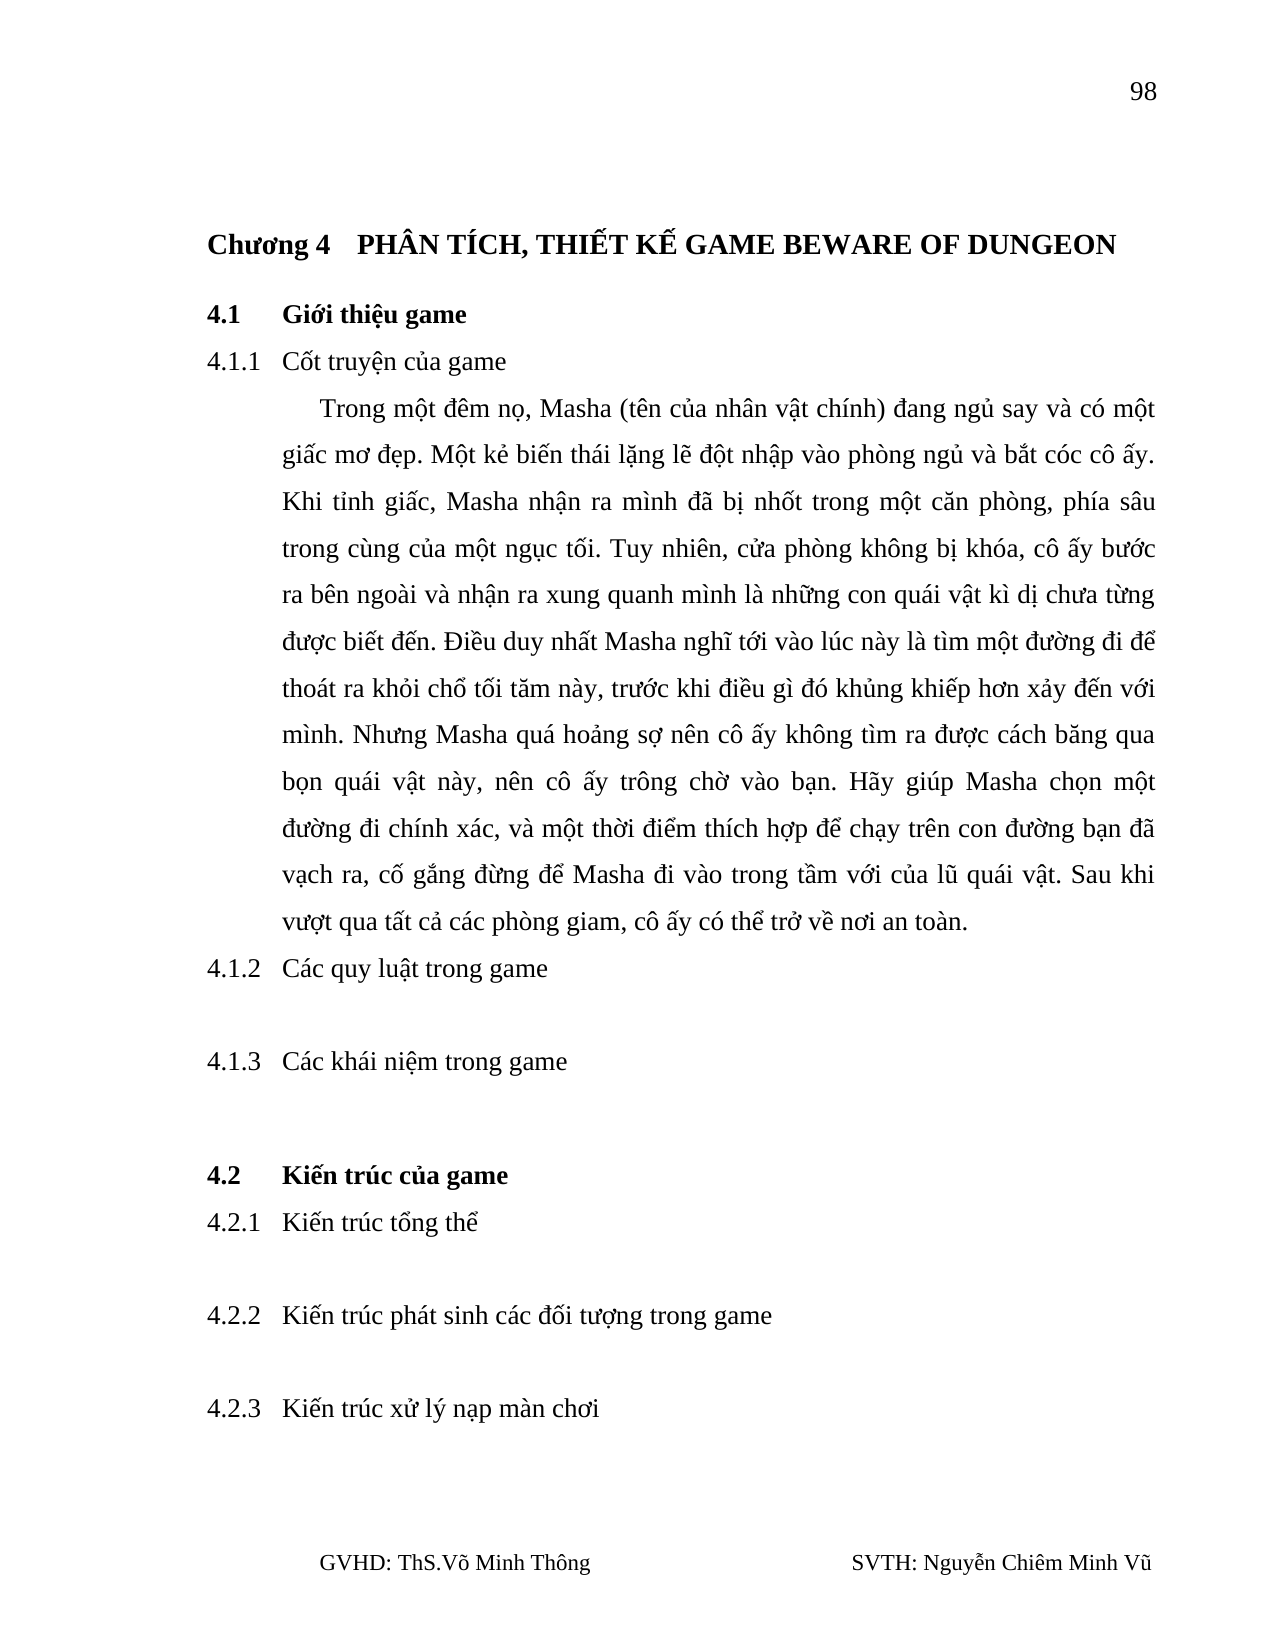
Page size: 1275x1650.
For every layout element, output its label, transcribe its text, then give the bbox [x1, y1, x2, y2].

subtitle Giới thiệu game [207, 298, 1157, 329]
subtitle Kiến trúc xử lý nạp màn chơi [207, 1392, 1157, 1424]
subtitle PHÂN TÍCH, THIẾT KẾ GAME BEWARE OF DUNGEON [207, 227, 1157, 261]
subtitle Kiến trúc của game [207, 1159, 1157, 1190]
subtitle Cốt truyện của game [207, 345, 1157, 376]
text Trong một đêm nọ, Masha (tên của nhân vật chính) đang ngủ say và có một giấc mơ đẹp. Một kẻ biến thái lặng lẽ đột nhập vào phòng ngủ và bắt cóc cô ấy. Khi tỉnh giấc, Masha nhận ra mình đã bị nhốt trong một căn phòng, phía sâu trong cùng của một ngục tối. Tuy nhiên, cửa phòng không bị khóa, cô ấy bước ra bên ngoài và nhận ra xung quanh mình là những con quái vật kì dị chưa từng được biết đến. Điều duy nhất Masha nghĩ tới vào lúc này là tìm một đường đi để thoát ra khỏi chổ tối tăm này, trước khi điều gì đó khủng khiếp hơn xảy đến với mình. Nhưng Masha quá hoảng sợ nên cô ấy không tìm ra được cách băng qua bọn quái vật này, nên cô ấy trông chờ vào bạn. Hãy giúp Masha chọn một đường đi chính xác, và một thời điểm thích hợp để chạy trên con đường bạn đã vạch ra, cố gắng đừng để Masha đi vào trong tầm với của lũ quái vật. Sau khi vượt qua tất cả các phòng giam, cô ấy có thể trở về nơi an toàn. [282, 392, 1157, 936]
subtitle Kiến trúc tổng thể [207, 1206, 1157, 1237]
subtitle Kiến trúc phát sinh các đối tượng trong game [207, 1299, 1157, 1330]
subtitle Các quy luật trong game [207, 952, 1157, 983]
subtitle Các khái niệm trong game [207, 1045, 1157, 1076]
